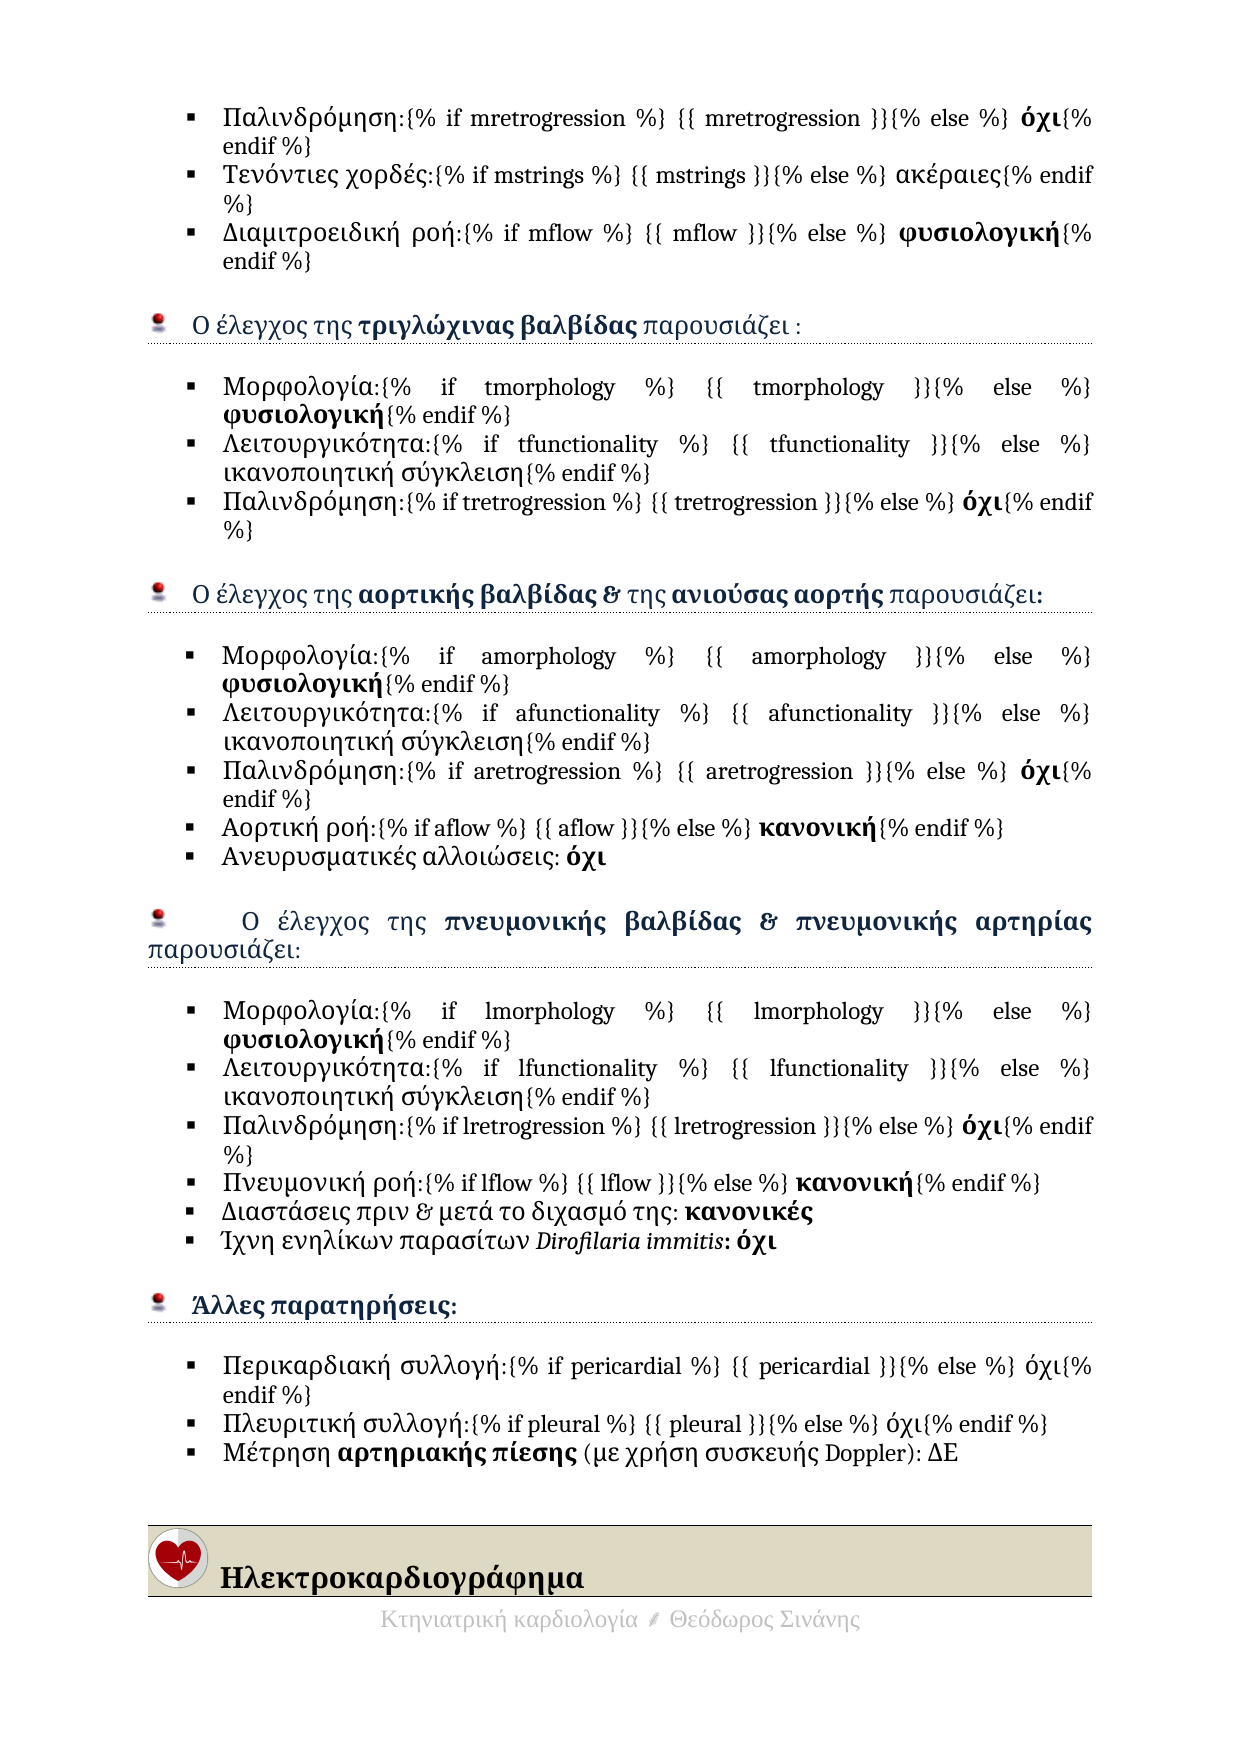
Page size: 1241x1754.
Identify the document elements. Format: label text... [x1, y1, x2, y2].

list Λειτουργικότητα:{% if lfunctionality %} {{ lfunctionality }}{% else %} ικανοποιητική σύγκλειση{% endif %} [185, 1054, 1092, 1112]
text Ο έλεγχος της τριγλώχινας βαλβίδας παρουσιάζει : [148, 305, 1092, 344]
text Ο έλεγχος της αορτικής βαλβίδας & της ανιούσας αορτής παρουσιάζει: [148, 574, 1092, 613]
list Παλινδρόμηση:{% if aretrogression %} {{ aretrogression }}{% else %} όχι{% endif %} [185, 757, 1092, 814]
picture [147, 1284, 170, 1314]
list Διαμιτροειδική ροή:{% if mflow %} {{ mflow }}{% else %} φυσιολογική{% endif %} [185, 218, 1092, 276]
list Μορφολογία:{% if tmorphology %} {{ tmorphology }}{% else %} φυσιολογική{% endif %} [185, 372, 1092, 430]
list Πλευριτική συλλογή:{% if pleural %} {{ pleural }}{% else %} όχι{% endif %} [185, 1410, 1092, 1438]
list Ανευρυσματικές αλλοιώσεις: όχι [184, 843, 1092, 872]
list Αορτική ροή:{% if aflow %} {{ aflow }}{% else %} κανονική{% endif %} [184, 814, 1092, 843]
picture [147, 1527, 209, 1589]
list Πνευμονική ροή:{% if lflow %} {{ lflow }}{% else %} κανονική{% endif %} [185, 1169, 1092, 1198]
list Μορφολογία:{% if amorphology %} {{ amorphology }}{% else %} φυσιολογική{% endif %} [184, 642, 1092, 699]
list Μορφολογία:{% if lmorphology %} {{ lmorphology }}{% else %} φυσιολογική{% endif %} [185, 997, 1092, 1054]
list Παλινδρόμηση:{% if lretrogression %} {{ lretrogression }}{% else %} όχι{% endif %} [185, 1112, 1092, 1169]
list Διαστάσεις πριν & μετά το διχασμό της: κανονικές [184, 1198, 1092, 1227]
picture [147, 900, 170, 930]
picture [147, 304, 170, 335]
list Ίχνη ενηλίκων παρασίτων Dirofilaria immitis: όχι [184, 1227, 1092, 1256]
list Παλινδρόμηση:{% if tretrogression %} {{ tretrogression }}{% else %} όχι{% endif %} [185, 487, 1092, 545]
list Περικαρδιακή συλλογή:{% if pericardial %} {{ pericardial }}{% else %} όχι{% endif %} [185, 1352, 1092, 1410]
list Λειτουργικότητα:{% if tfunctionality %} {{ tfunctionality }}{% else %} ικανοποιητική σύγκλειση{% endif %} [185, 430, 1092, 487]
text Ηλεκτροκαρδιογράφημα [148, 1526, 1092, 1596]
list Μέτρηση αρτηριακής πίεσης (με χρήση συσκευής Doppler): ΔΕ [185, 1438, 1092, 1467]
list Λειτουργικότητα:{% if afunctionality %} {{ afunctionality }}{% else %} ικανοποιητική σύγκλειση{% endif %} [185, 699, 1092, 757]
picture [147, 573, 170, 604]
list Παλινδρόμηση:{% if mretrogression %} {{ mretrogression }}{% else %} όχι{% endif %} [185, 103, 1092, 161]
text Άλλες παρατηρήσεις: [148, 1284, 1092, 1323]
list Τενόντιες χορδές:{% if mstrings %} {{ mstrings }}{% else %} ακέραιες{% endif %} [185, 161, 1092, 218]
text Ο έλεγχος της πνευμονικής βαλβίδας & πνευμονικής αρτηρίας παρουσιάζει: [148, 900, 1092, 968]
